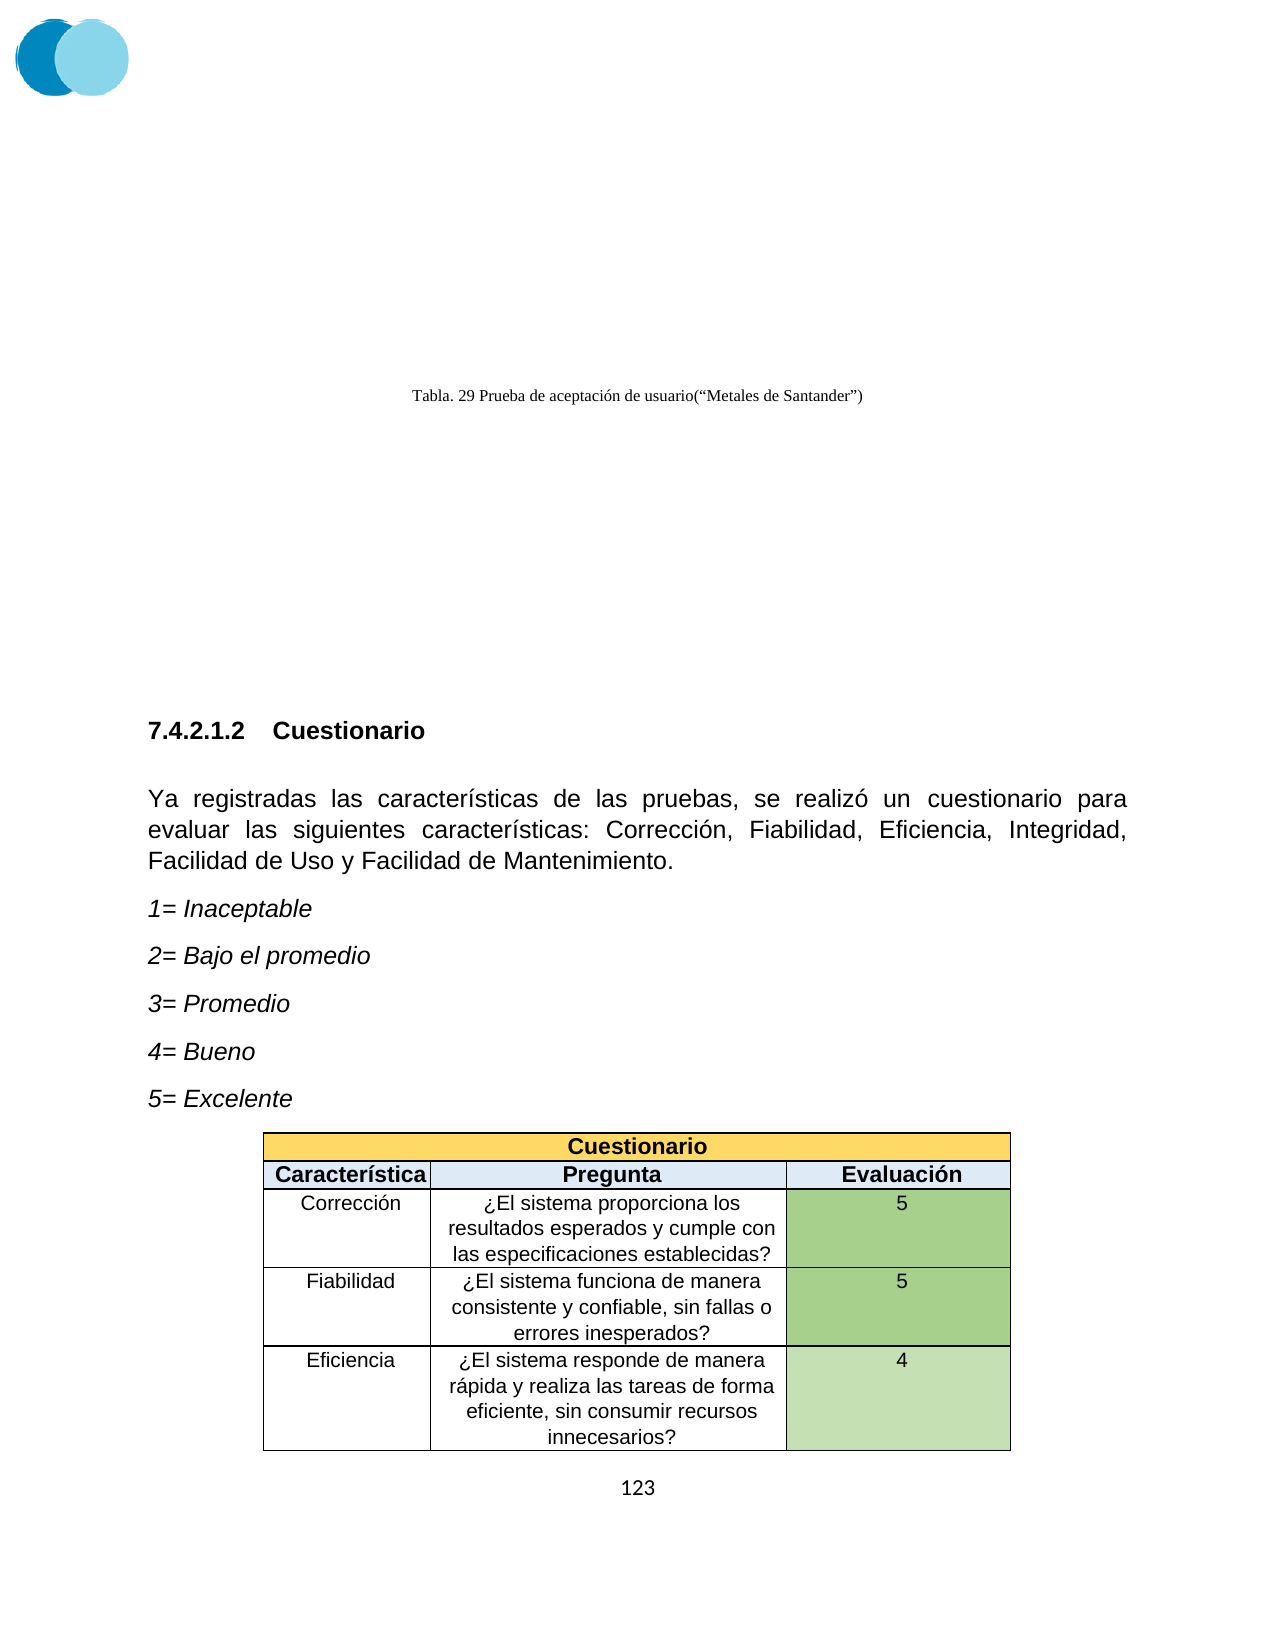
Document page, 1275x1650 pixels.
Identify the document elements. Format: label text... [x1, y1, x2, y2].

text Tabla. 29 Prueba de aceptación de usuario(“Metales de Santander”) [148, 386, 1127, 405]
table_header Cuestionario [264, 1134, 1010, 1160]
table_cell ¿El sistema proporciona los resultados esperados y cumple con las especificaciones establecidas? [431, 1190, 786, 1267]
table_cell ¿El sistema responde de manera rápida y realiza las tareas de forma eficiente, sin consumir recursos innecesarios? [431, 1347, 786, 1450]
table_cell Característica [264, 1162, 430, 1188]
text 1= Inaceptable [148, 893, 1127, 922]
table_cell 5 [787, 1190, 1010, 1267]
table_cell Fiabilidad [264, 1268, 430, 1345]
table_cell 4 [787, 1347, 1010, 1450]
text 2= Bajo el promedio [148, 941, 1127, 970]
text 5= Excelente [148, 1084, 1127, 1113]
table_cell 5 [787, 1268, 1010, 1345]
table_cell Pregunta [431, 1162, 786, 1188]
text 4= Bueno [148, 1037, 1127, 1065]
picture [13, 16, 131, 99]
table_cell Eficiencia [264, 1347, 430, 1450]
text 3= Promedio [148, 989, 1127, 1018]
table_cell Corrección [264, 1190, 430, 1267]
subtitle 7.4.2.1.2 Cuestionario [148, 716, 1127, 744]
table_cell Evaluación [787, 1162, 1010, 1188]
text Ya registradas las características de las pruebas, se realizó un cuestionario para evaluar las siguientes características: Corrección, Fiabilidad, Eficiencia, Integridad, Facilidad de Uso y Facilidad de Mantenimiento. [148, 784, 1127, 874]
table_cell ¿El sistema funciona de manera consistente y confiable, sin fallas o errores inesperados? [431, 1268, 786, 1345]
